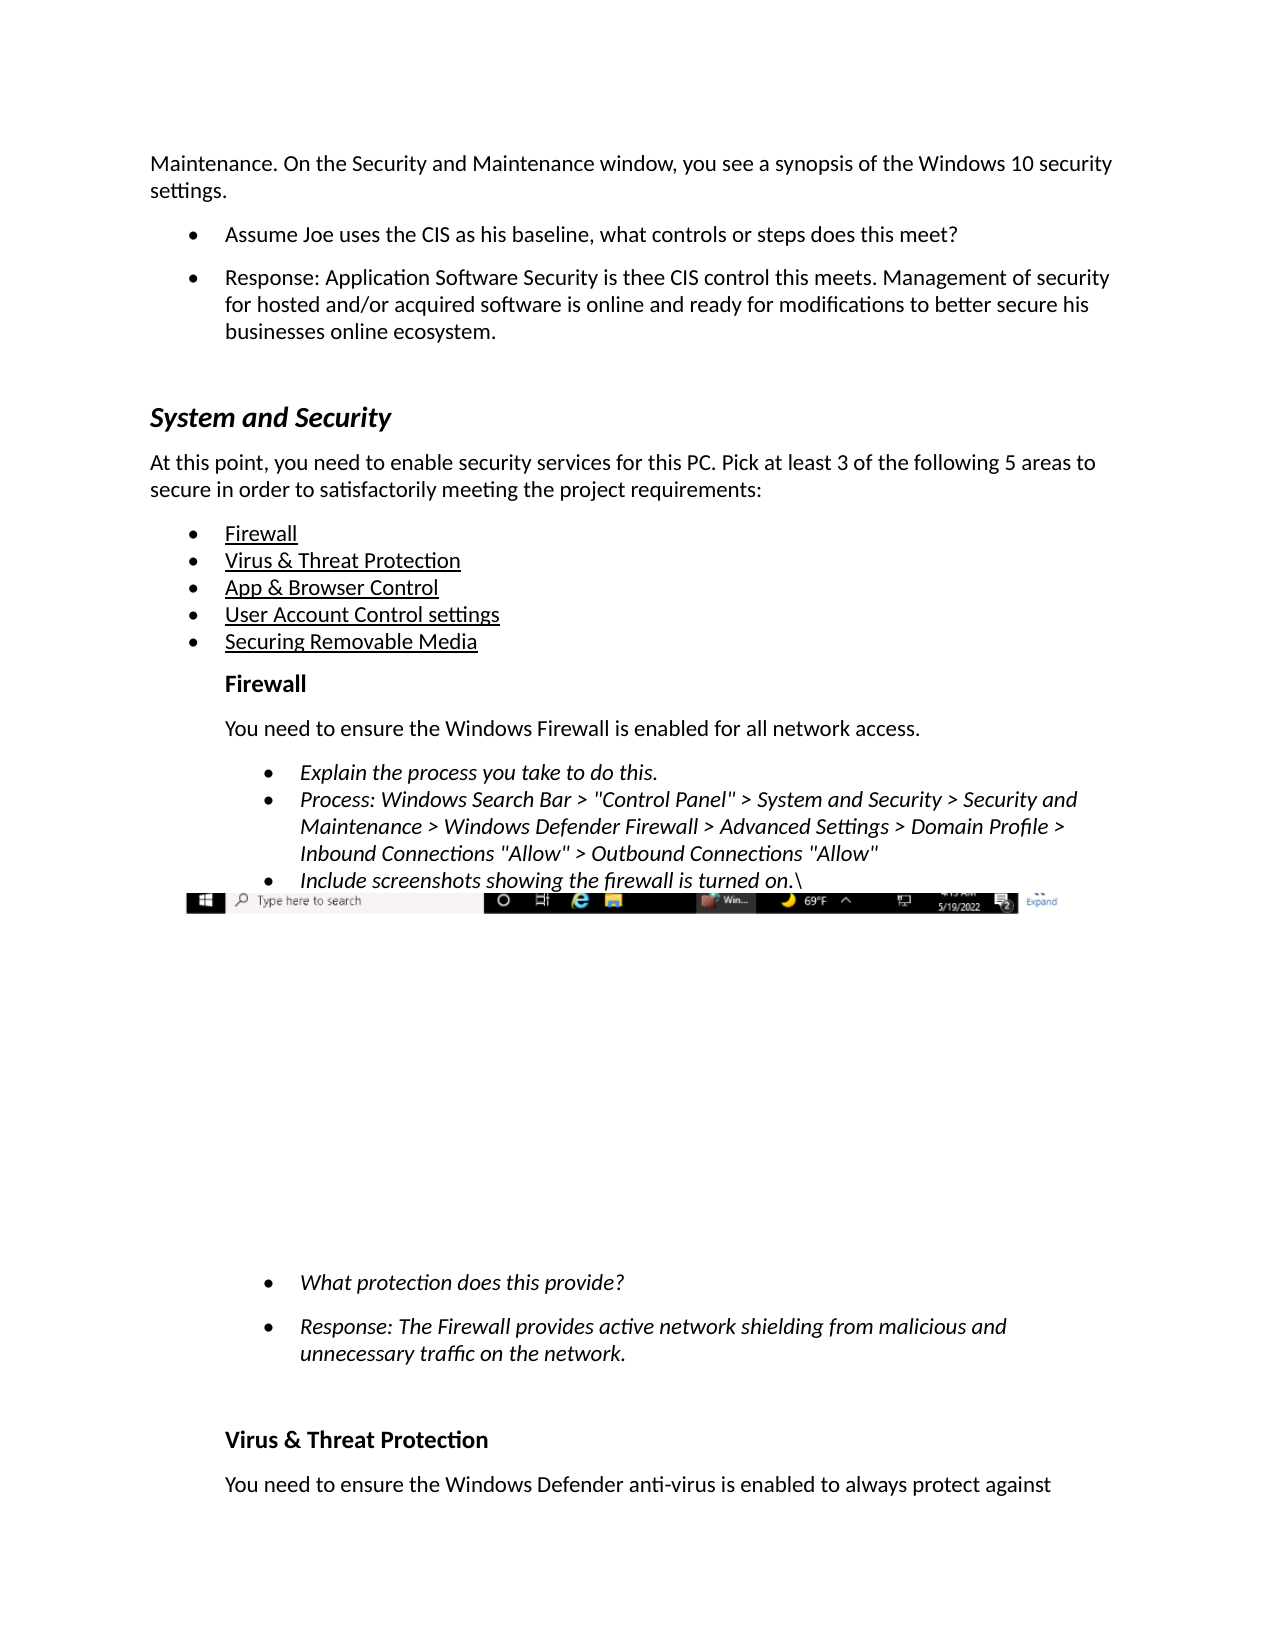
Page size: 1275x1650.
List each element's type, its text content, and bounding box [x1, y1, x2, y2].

list App & Browser Control [187, 574, 1125, 601]
text Virus & Threat Protection [225, 1427, 1125, 1454]
list Response: The Firewall provides active network shielding from malicious and unnecessary traffic on the network. [262, 1313, 1125, 1367]
text You need to ensure the Windows Firewall is enabled for all network access. [225, 715, 1125, 742]
list User Account Control settings [187, 601, 1125, 628]
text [225, 1471, 1125, 1498]
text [150, 150, 1125, 204]
list Process: Windows Search Bar > "Control Panel" > System and Security > Security and Maintenance > Windows Defender Firewall > Advanced Settings > Domain Profile > Inbound Connections "Allow" > Outbound Connections "Allow" [262, 786, 1125, 867]
list Explain the process you take to do this. [262, 759, 1125, 786]
text Firewall [225, 671, 1125, 698]
text At this point, you need to enable security services for this PC. Pick at least 3 of the following 5 areas to secure in order to satisfactorily meeting the project requirements: [150, 449, 1125, 503]
list Response: Application Software Security is thee CIS control this meets. Management of security for hosted and/or acquired software is online and ready for modifications to better secure his businesses online ecosystem. [187, 264, 1125, 345]
list What protection does this provide? [262, 1269, 1125, 1296]
list Securing Removable Media [187, 628, 1125, 655]
text System and Security [150, 406, 1125, 432]
list Assume Joe uses the CIS as his baseline, what controls or steps does this meet? [187, 221, 1125, 248]
list Firewall [187, 520, 1125, 547]
list Virus & Threat Protection [187, 547, 1125, 574]
list Include screenshots showing the firewall is turned on.\ [262, 867, 1125, 893]
